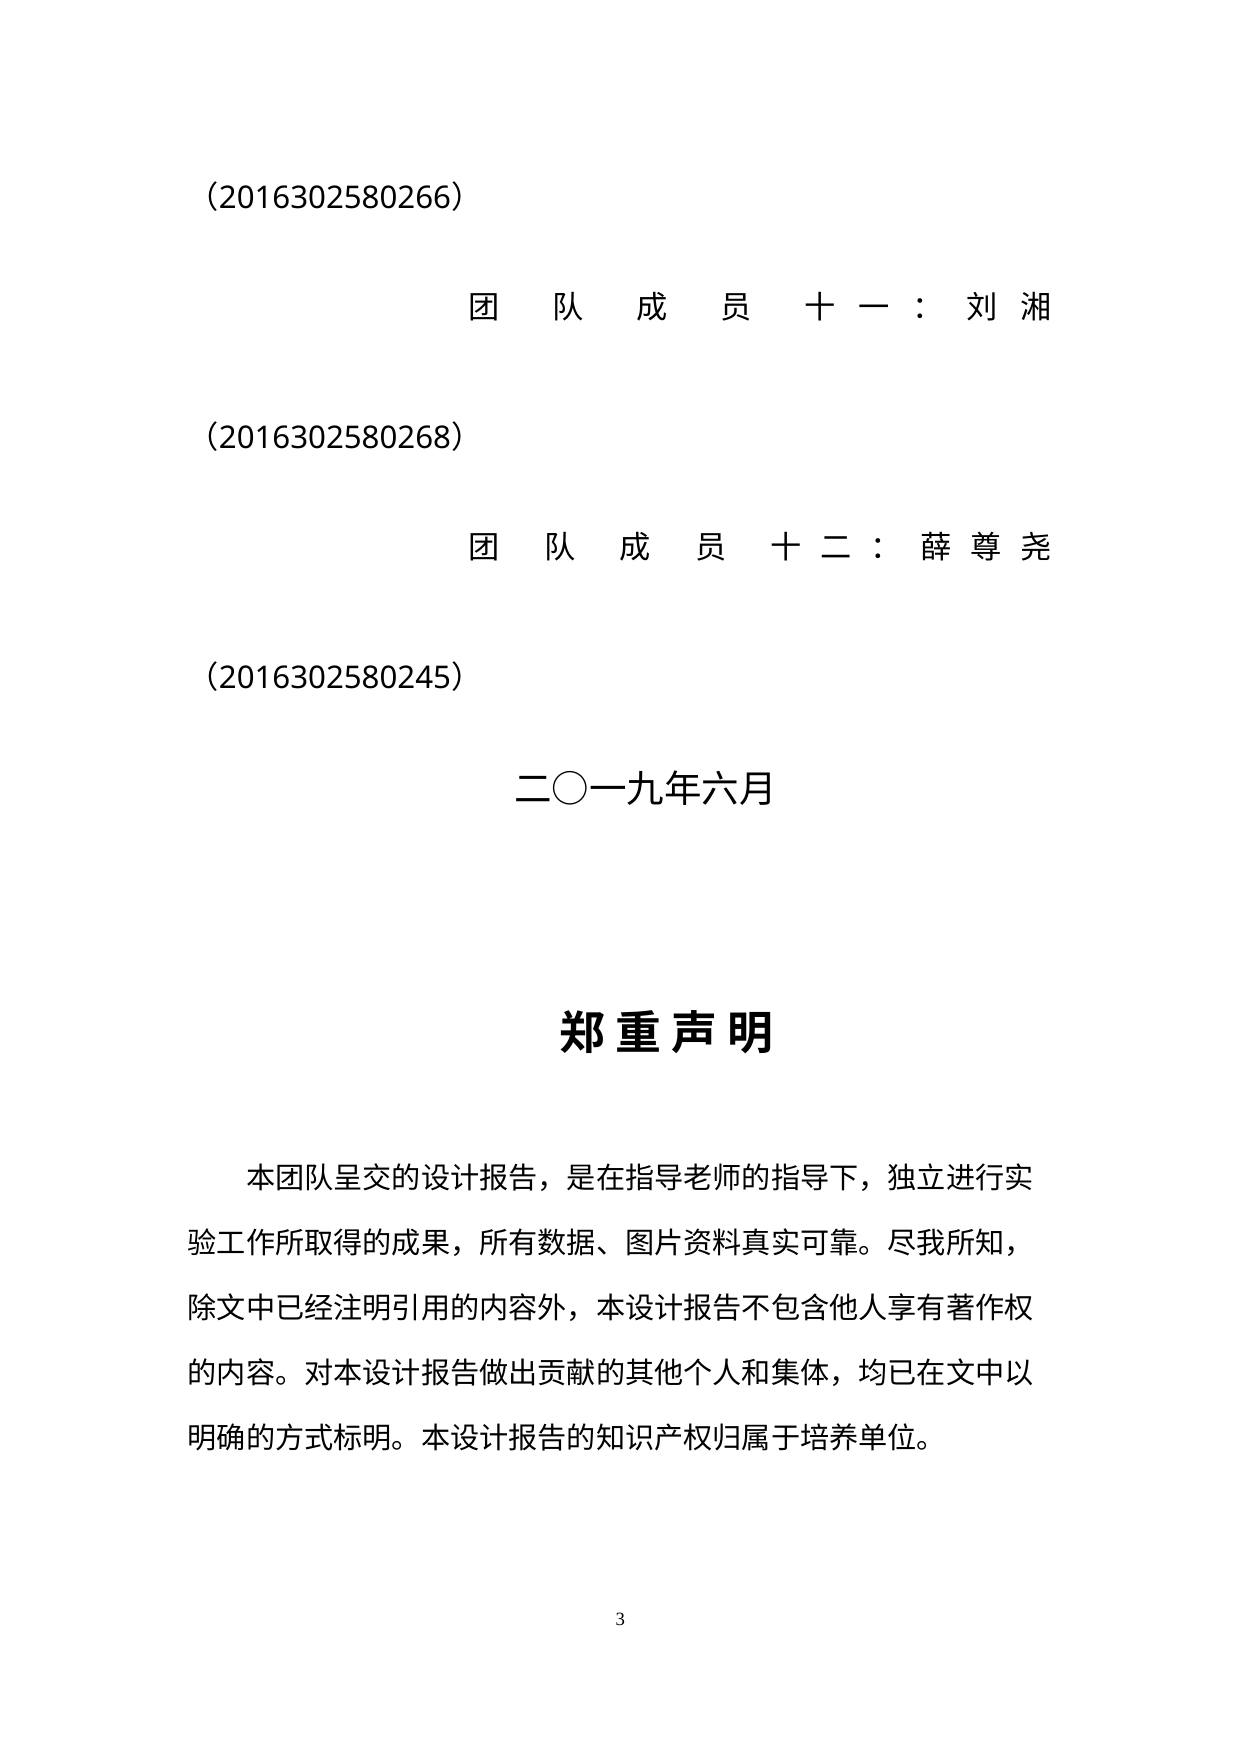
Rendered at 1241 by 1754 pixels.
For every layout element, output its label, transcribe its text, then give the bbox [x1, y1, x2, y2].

text 二○一九年六月 [237, 753, 1053, 818]
text 团 队 成 员 十一：刘湘（2016302580268） [187, 272, 1053, 467]
text 本团队呈交的设计报告，是在指导老师的指导下，独立进行实验工作所取得的成果，所有数据、图片资料真实可靠。尽我所知，除文中已经注明引用的内容外，本设计报告不包含他人享有著作权的内容。对本设计报告做出贡献的其他个人和集体，均已在文中以明确的方式标明。本设计报告的知识产权归属于培养单位。 [187, 1143, 1053, 1468]
text 郑 重 声 明 [187, 981, 1053, 1078]
text 团 队 成 员 十二：薛尊尧（2016302580245） [187, 513, 1053, 708]
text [187, 162, 1053, 227]
